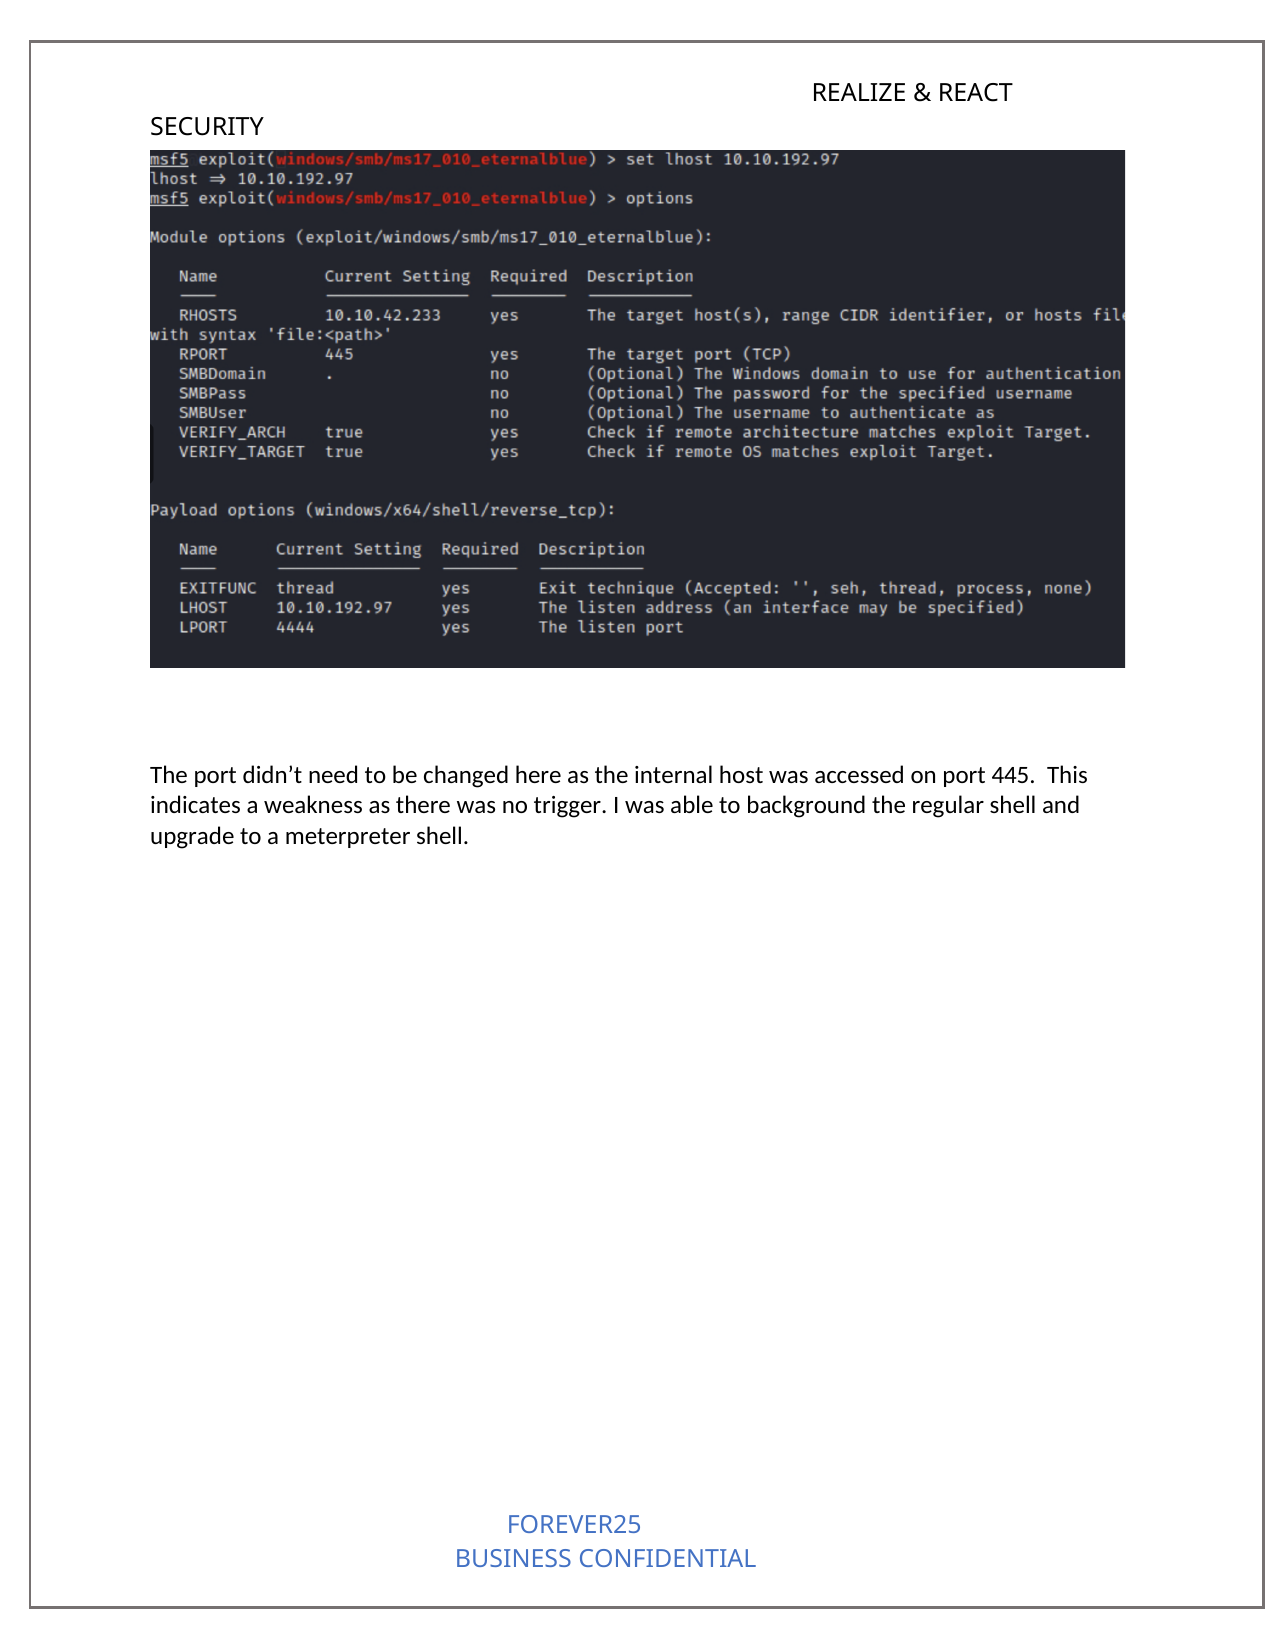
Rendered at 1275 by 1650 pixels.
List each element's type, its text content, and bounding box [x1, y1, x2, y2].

text The port didn’t need to be changed here as the internal host was accessed on port 445. This indicates a weakness as there was no trigger. I was able to background the regular shell and upgrade to a meterpreter shell. [150, 759, 1125, 850]
picture [150, 150, 1125, 668]
